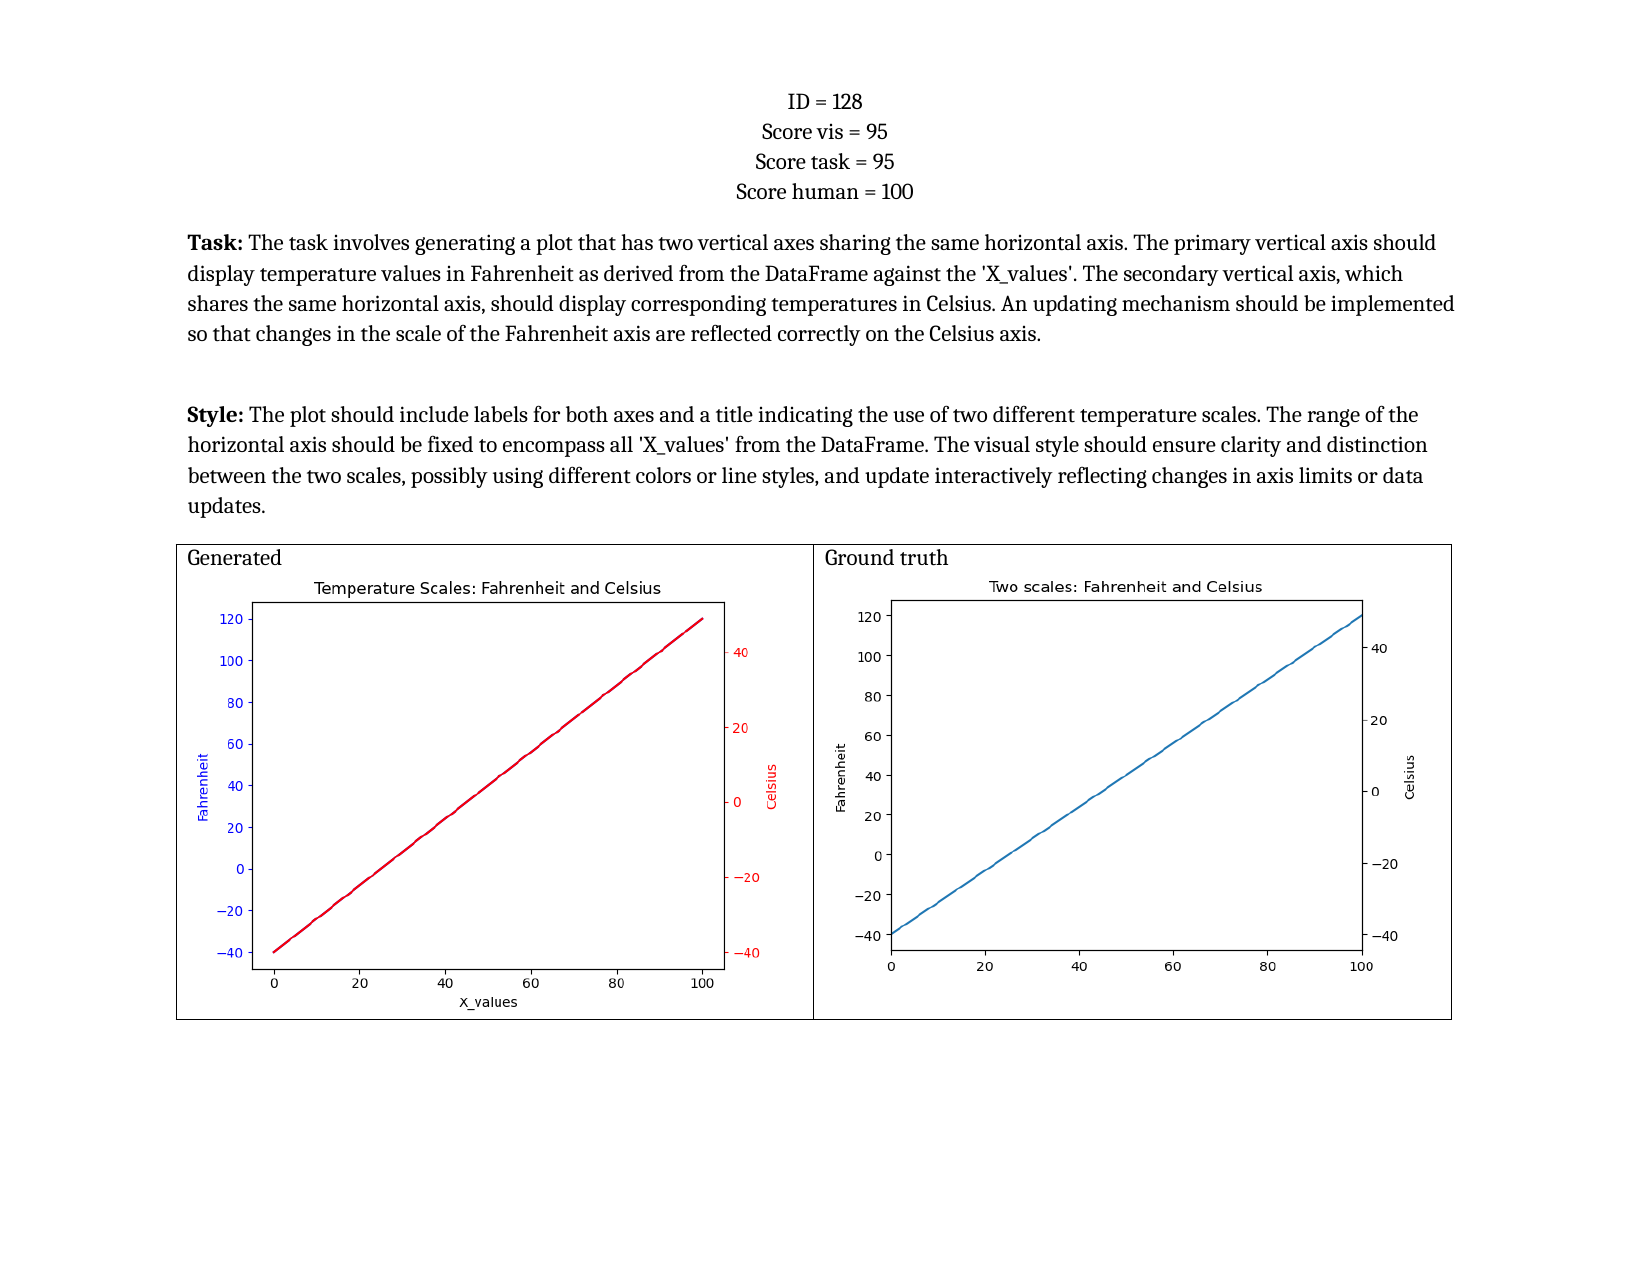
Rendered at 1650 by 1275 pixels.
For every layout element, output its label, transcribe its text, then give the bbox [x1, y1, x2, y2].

table_header Ground truth [814, 545, 1451, 1019]
picture [825, 571, 1425, 982]
text ID = 128 Score vis = 95 Score task = 95 Score human = 100 [187, 88, 1462, 206]
picture [187, 571, 788, 1019]
text Style: The plot should include labels for both axes and a title indicating the use of two different temperature scales. The range of the horizontal axis should be fixed to encompass all 'X_values' from the DataFrame. The visual style should ensure clarity and distinction between the two scales, possibly using different colors or line styles, and update interactively reflecting changes in axis limits or data updates. [187, 402, 1462, 519]
text Task: The task involves generating a plot that has two vertical axes sharing the same horizontal axis. The primary vertical axis should display temperature values in Fahrenheit as derived from the DataFrame against the 'X_values'. The secondary vertical axis, which shares the same horizontal axis, should display corresponding temperatures in Celsius. An updating mechanism should be implemented so that changes in the scale of the Fahrenheit axis are reflected correctly on the Celsius axis. [187, 230, 1462, 377]
table_header Generated [177, 545, 813, 1019]
